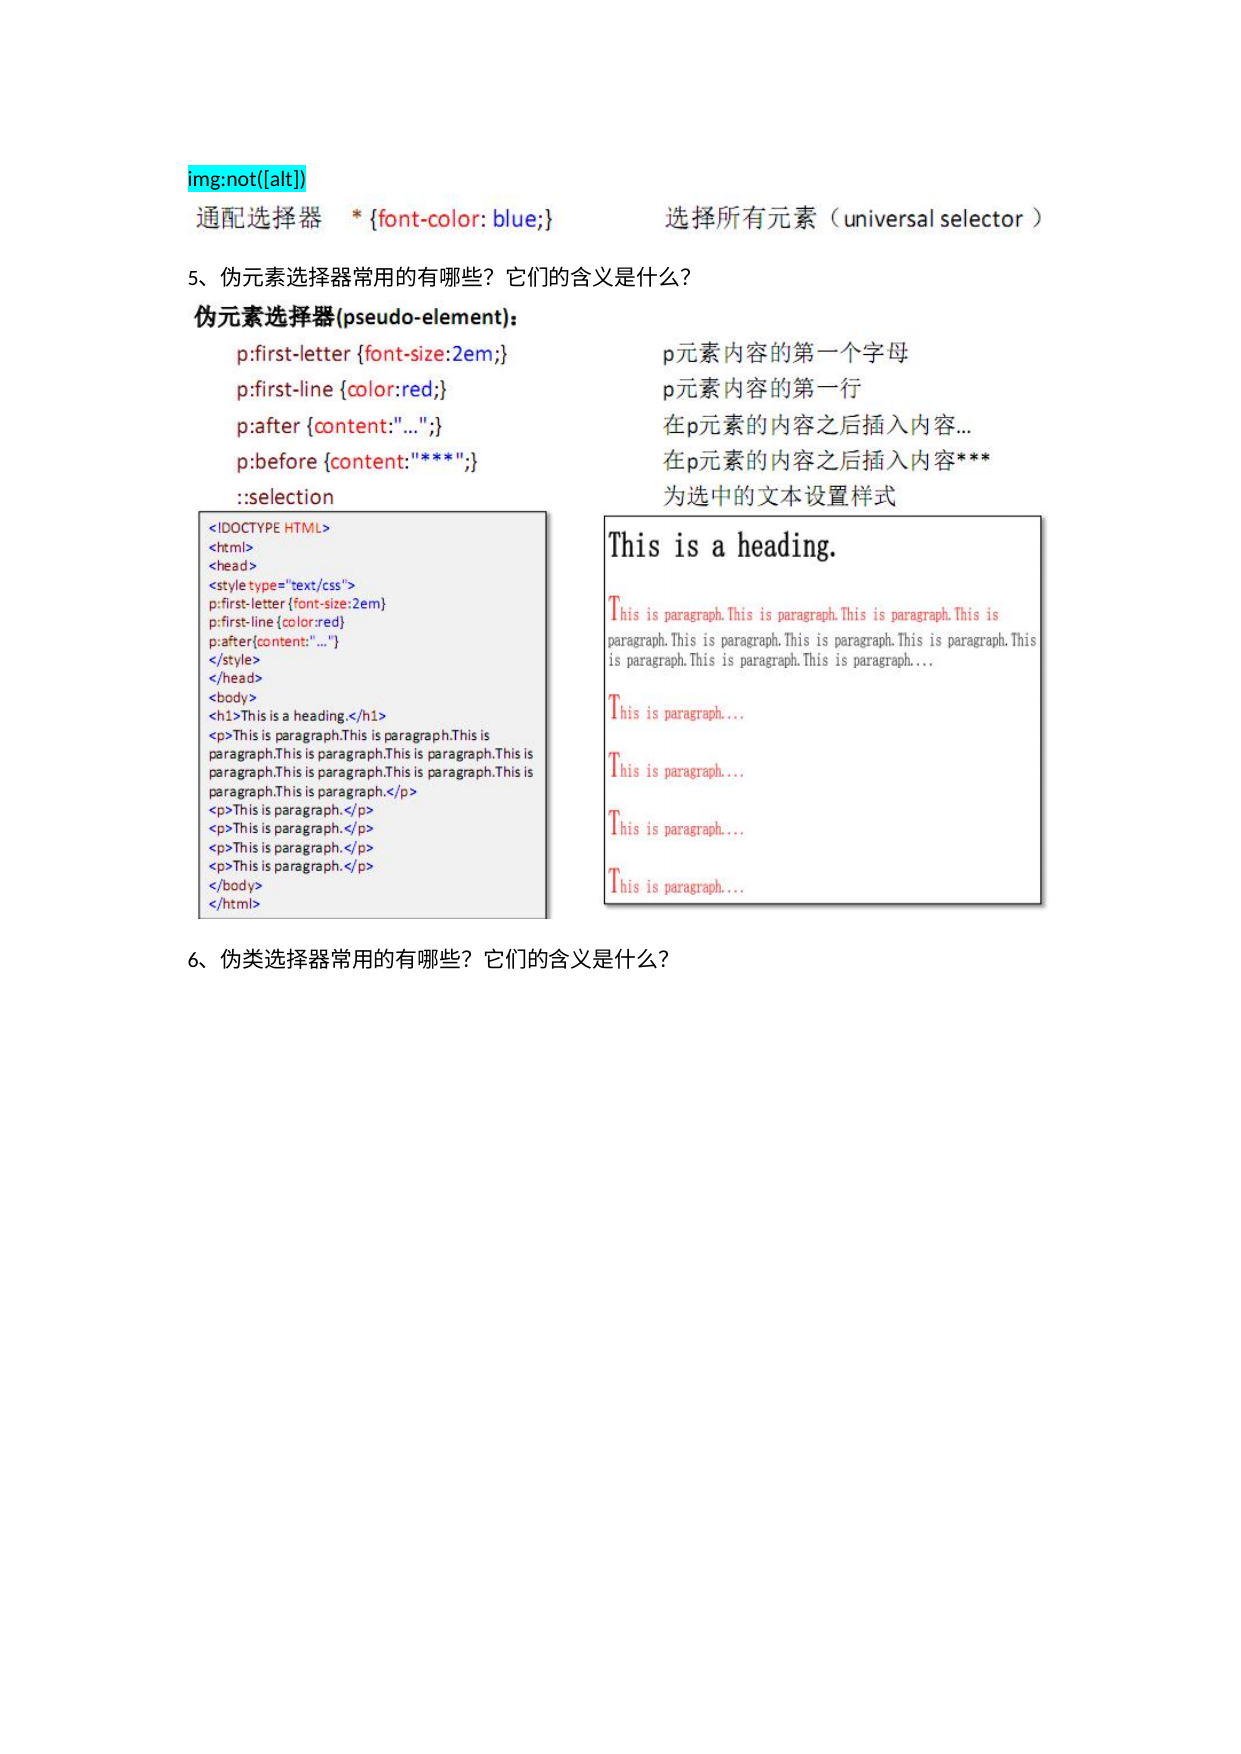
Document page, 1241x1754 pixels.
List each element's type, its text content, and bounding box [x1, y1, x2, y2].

picture [187, 194, 1053, 242]
picture [187, 292, 1053, 919]
list 伪元素选择器常用的有哪些？它们的含义是什么？ [187, 259, 1053, 292]
list img:not([alt]) [187, 162, 1053, 194]
list 伪类选择器常用的有哪些？它们的含义是什么？ [187, 942, 1053, 974]
